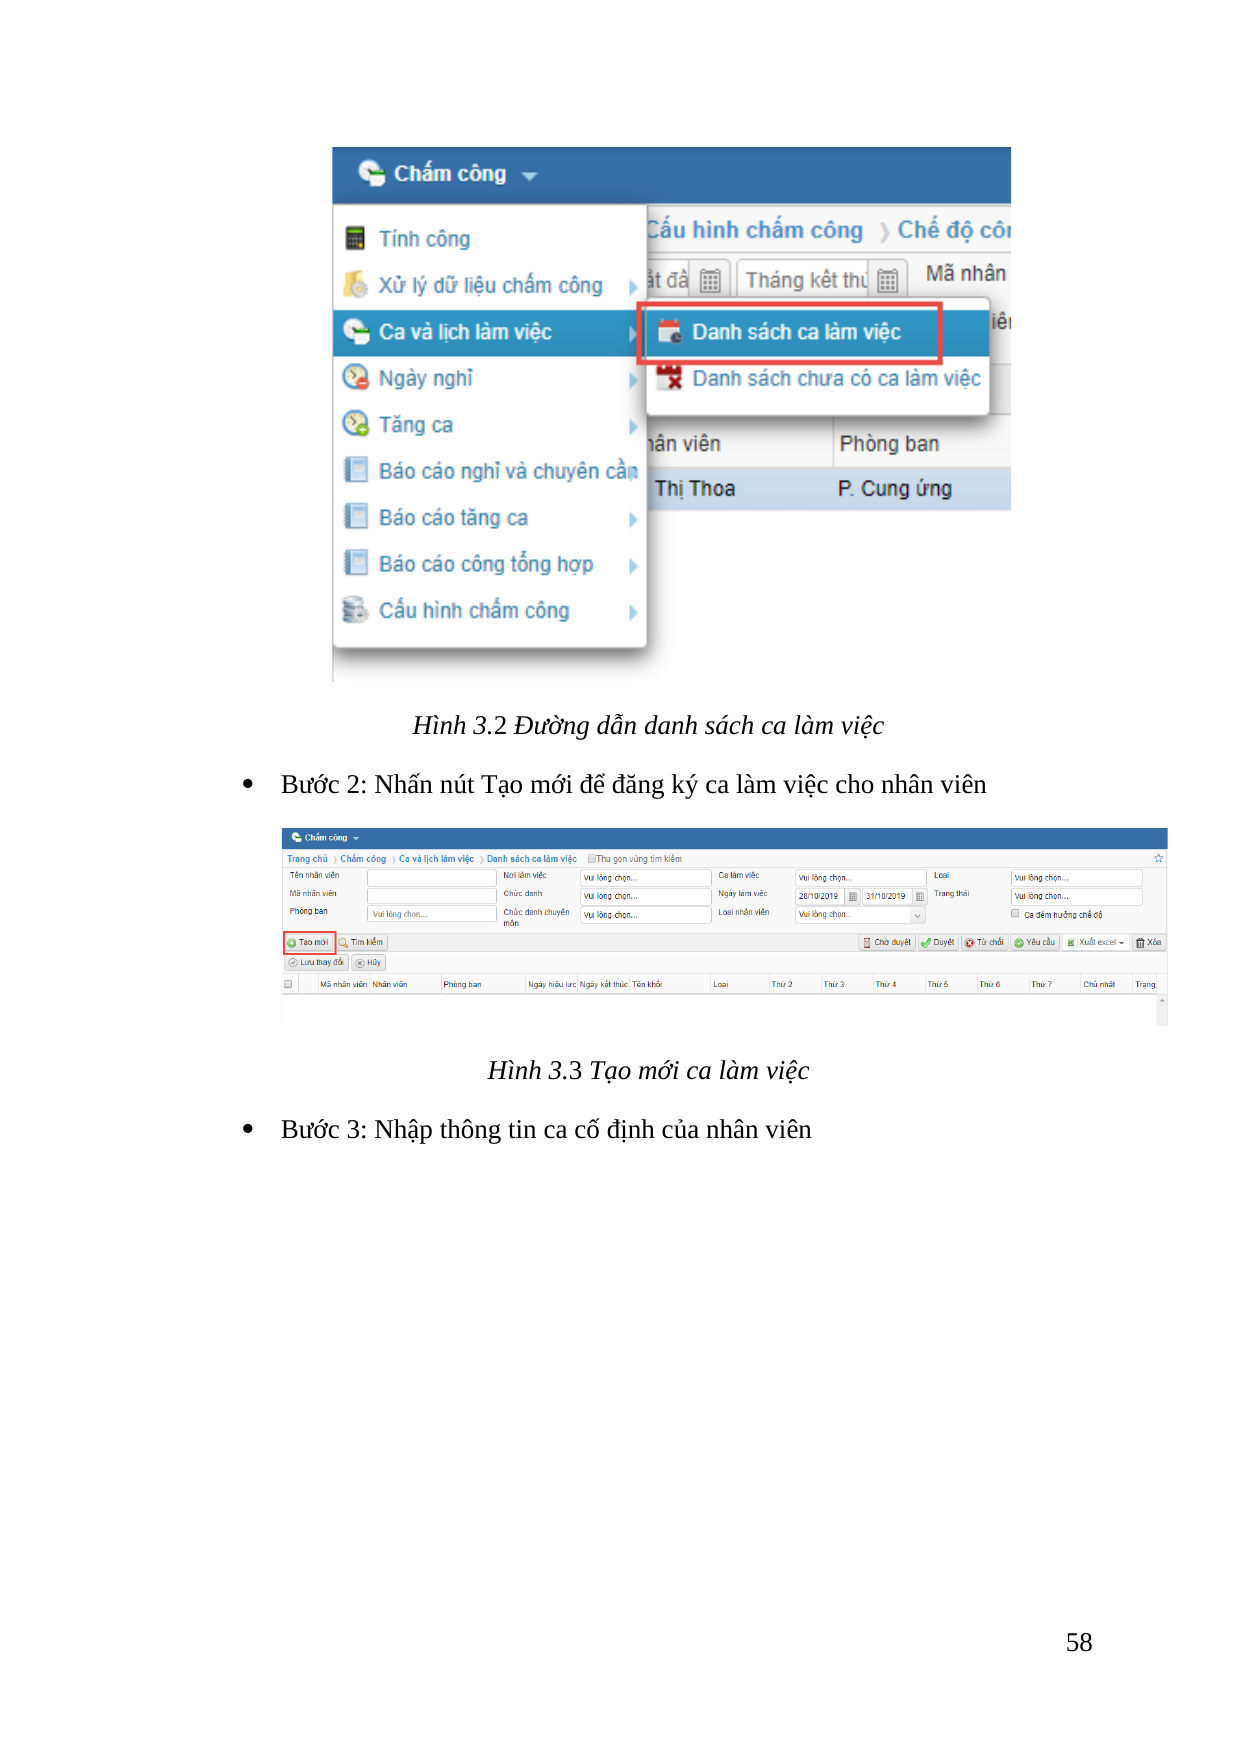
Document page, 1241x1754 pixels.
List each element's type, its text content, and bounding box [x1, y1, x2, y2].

list Bước 3: Nhập thông tin ca cố định của nhân viên [243, 1113, 1092, 1144]
picture [332, 147, 1012, 682]
picture [281, 828, 1168, 1026]
list Bước 2: Nhấn nút Tạo mới để đăng ký ca làm việc cho nhân viên [243, 769, 1092, 800]
